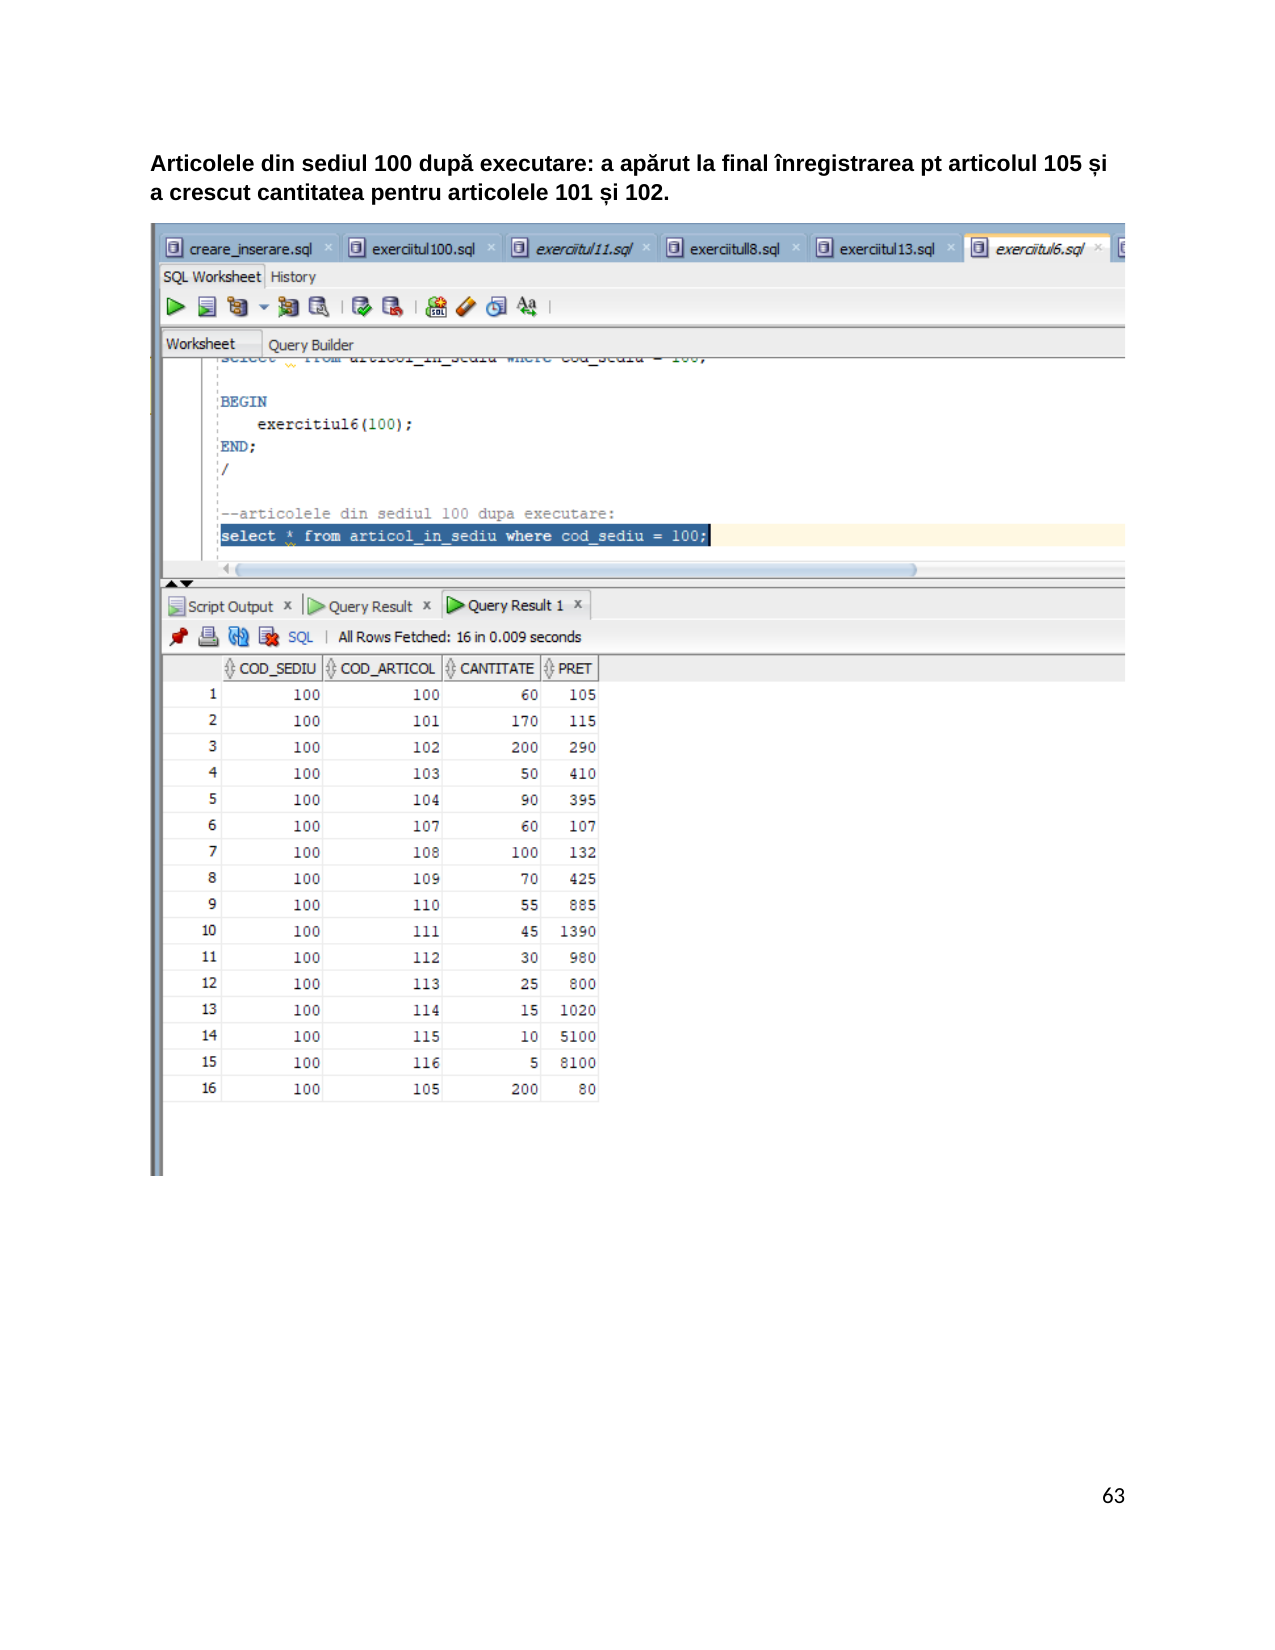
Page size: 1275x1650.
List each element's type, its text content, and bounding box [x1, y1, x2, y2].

text Articolele din sediul 100 după executare: a apărut la final înregistrarea pt articolul 105 și a crescut cantitatea pentru articolele 101 și 102. [150, 150, 1125, 205]
picture [150, 223, 1125, 1176]
